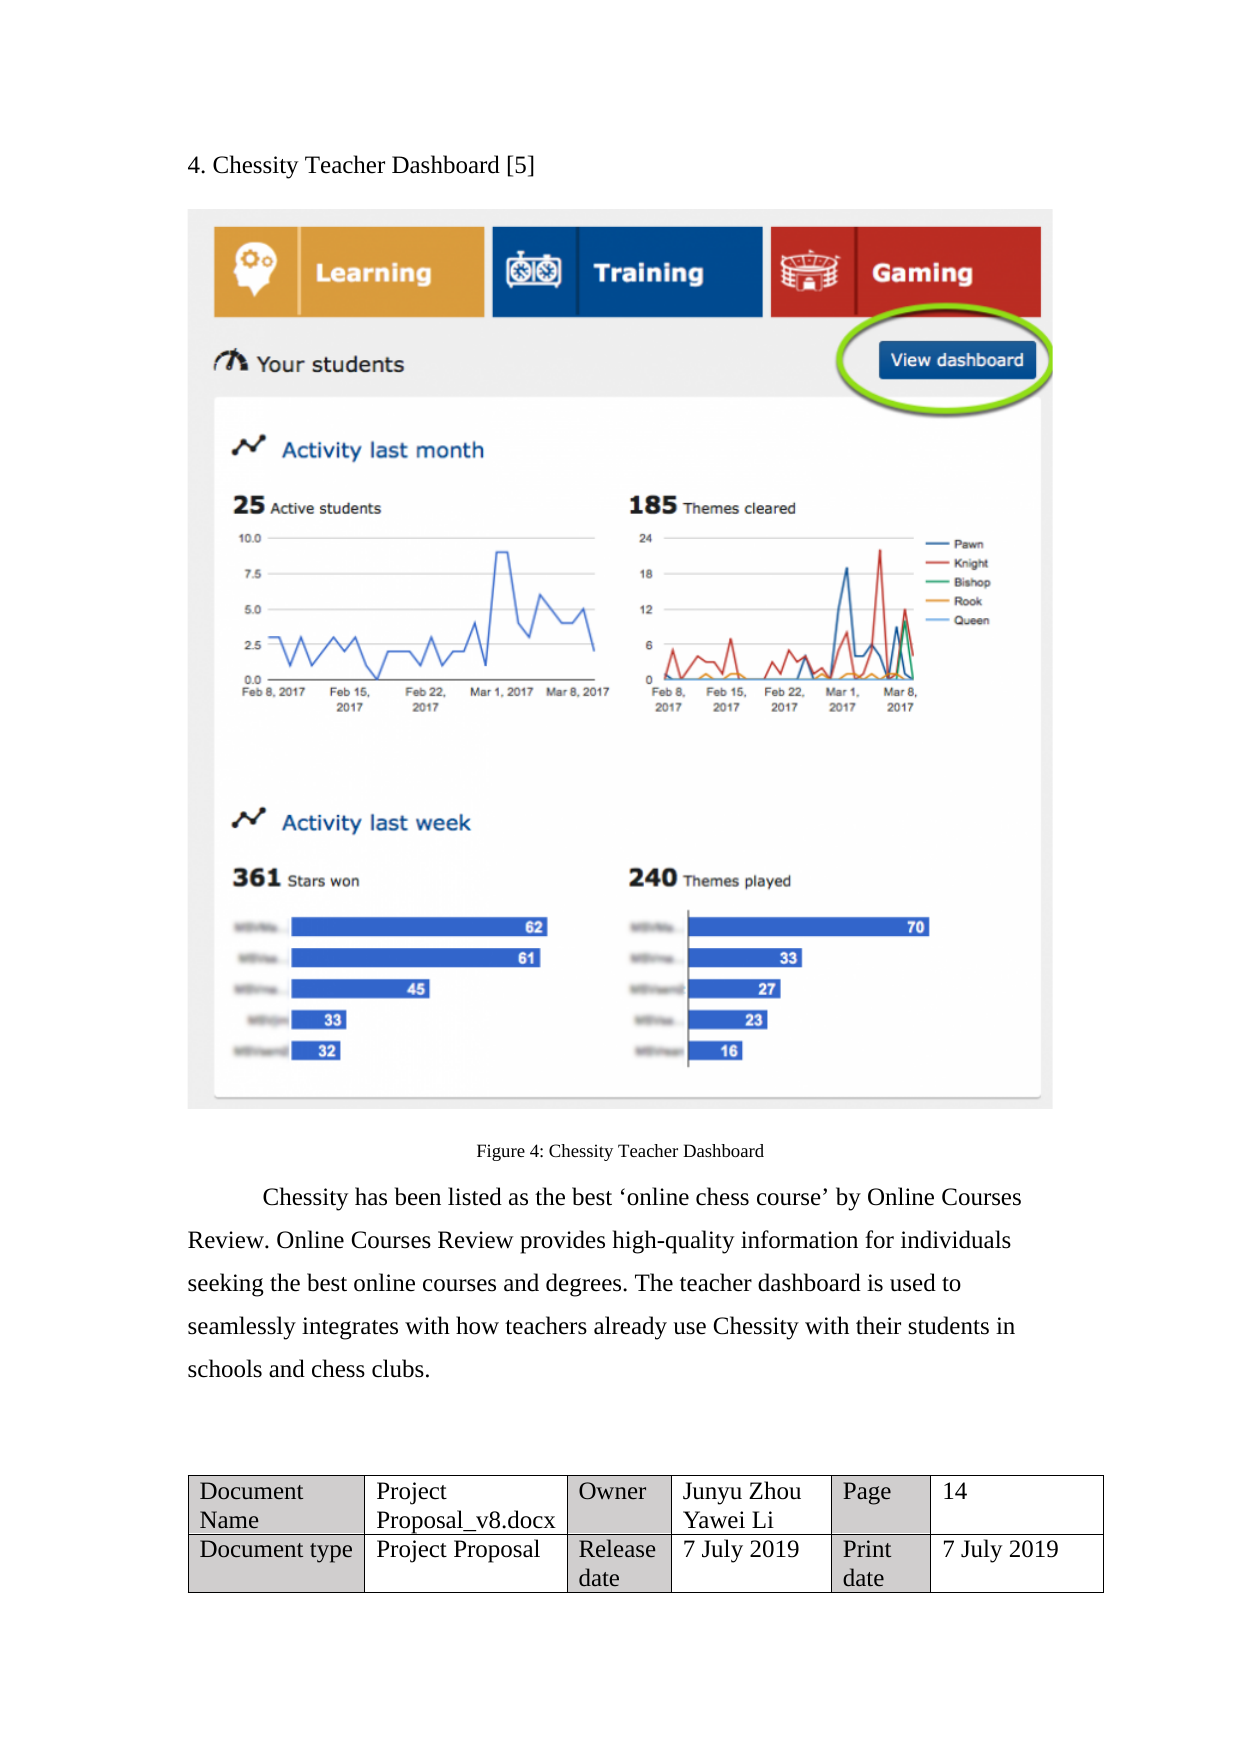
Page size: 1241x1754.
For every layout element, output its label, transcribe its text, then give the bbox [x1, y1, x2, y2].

text Chessity has been listed as the best ‘online chess course’ by Online Courses Review. Online Courses Review provides high-quality information for individuals seeking the best online courses and degrees. The teacher dashboard is used to seamlessly integrates with how teachers already use Chessity with their students in schools and chess clubs. [187, 1182, 1053, 1383]
text 4. Chessity Teacher Dashboard [5] [187, 150, 1053, 179]
text Figure 4: Chessity Teacher Dashboard [187, 1139, 1053, 1161]
picture [187, 209, 1053, 1109]
